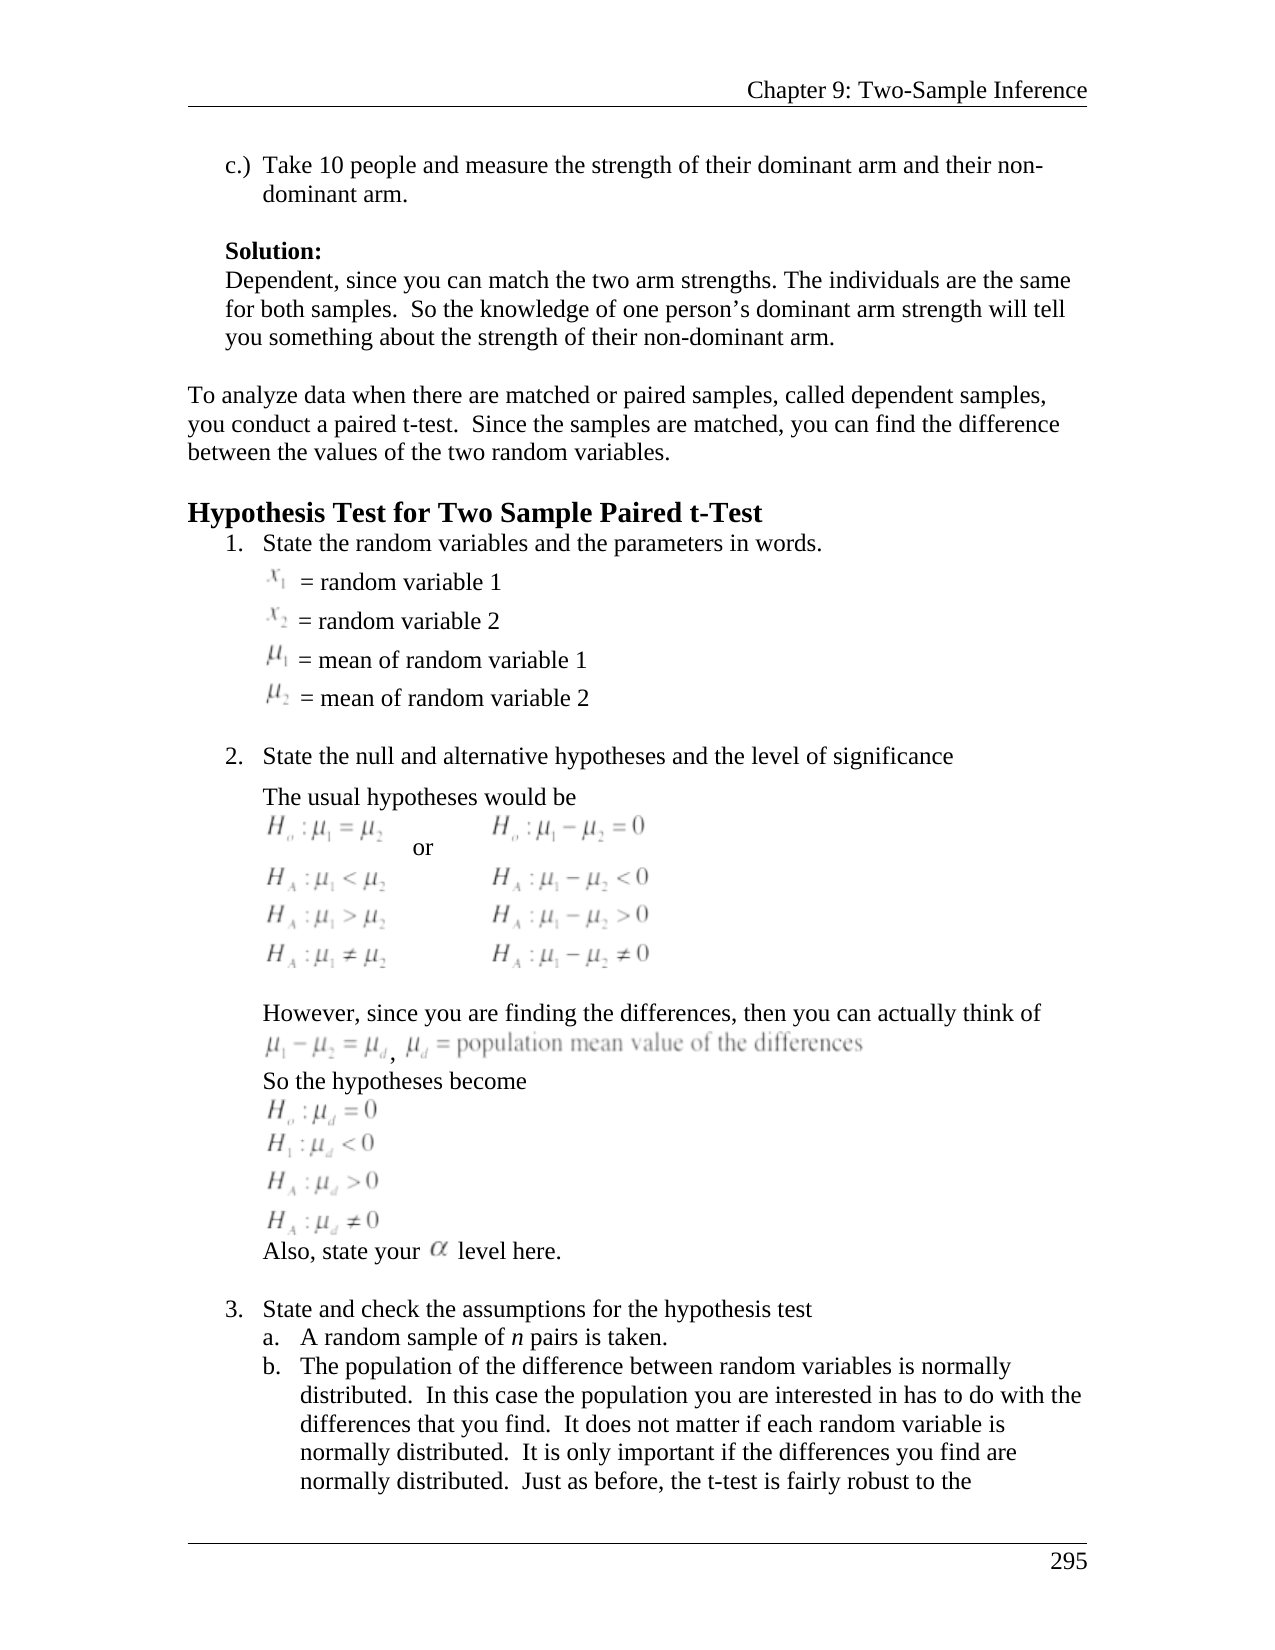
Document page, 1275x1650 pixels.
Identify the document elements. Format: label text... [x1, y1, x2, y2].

text Solution: [225, 236, 1087, 265]
text So the hypotheses become [262, 1066, 1087, 1094]
text Hypothesis Test for Two Sample Paired t-Test [187, 495, 1087, 528]
list Take 10 people and measure the strength of their dominant arm and their non-dominant arm. [225, 150, 1087, 207]
text or [262, 811, 1087, 861]
list State and check the assumptions for the hypothesis test [225, 1294, 1087, 1322]
text = mean of random variable 1 [262, 635, 1087, 673]
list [262, 1351, 1087, 1495]
list A random sample of n pairs is taken. [262, 1322, 1087, 1351]
text = random variable 2 [262, 596, 1087, 635]
text To analyze data when there are matched or paired samples, called dependent samples, you conduct a paired t-test. Since the samples are matched, you can find the difference between the values of the two random variables. [187, 380, 1087, 466]
list State the null and alternative hypotheses and the level of significance [225, 741, 1087, 770]
list State the random variables and the parameters in words. [225, 528, 1087, 557]
text = mean of random variable 2 [262, 673, 1087, 712]
text Also, state your level here. [262, 1236, 1087, 1265]
text The usual hypotheses would be [262, 770, 1087, 811]
text = random variable 1 [262, 557, 1087, 596]
text Dependent, since you can match the two arm strengths. The individuals are the same for both samples. So the knowledge of one person’s dominant arm strength will tell you something about the strength of their non-dominant arm. [225, 265, 1087, 351]
text However, since you are finding the differences, then you can actually think of , [262, 998, 1087, 1066]
